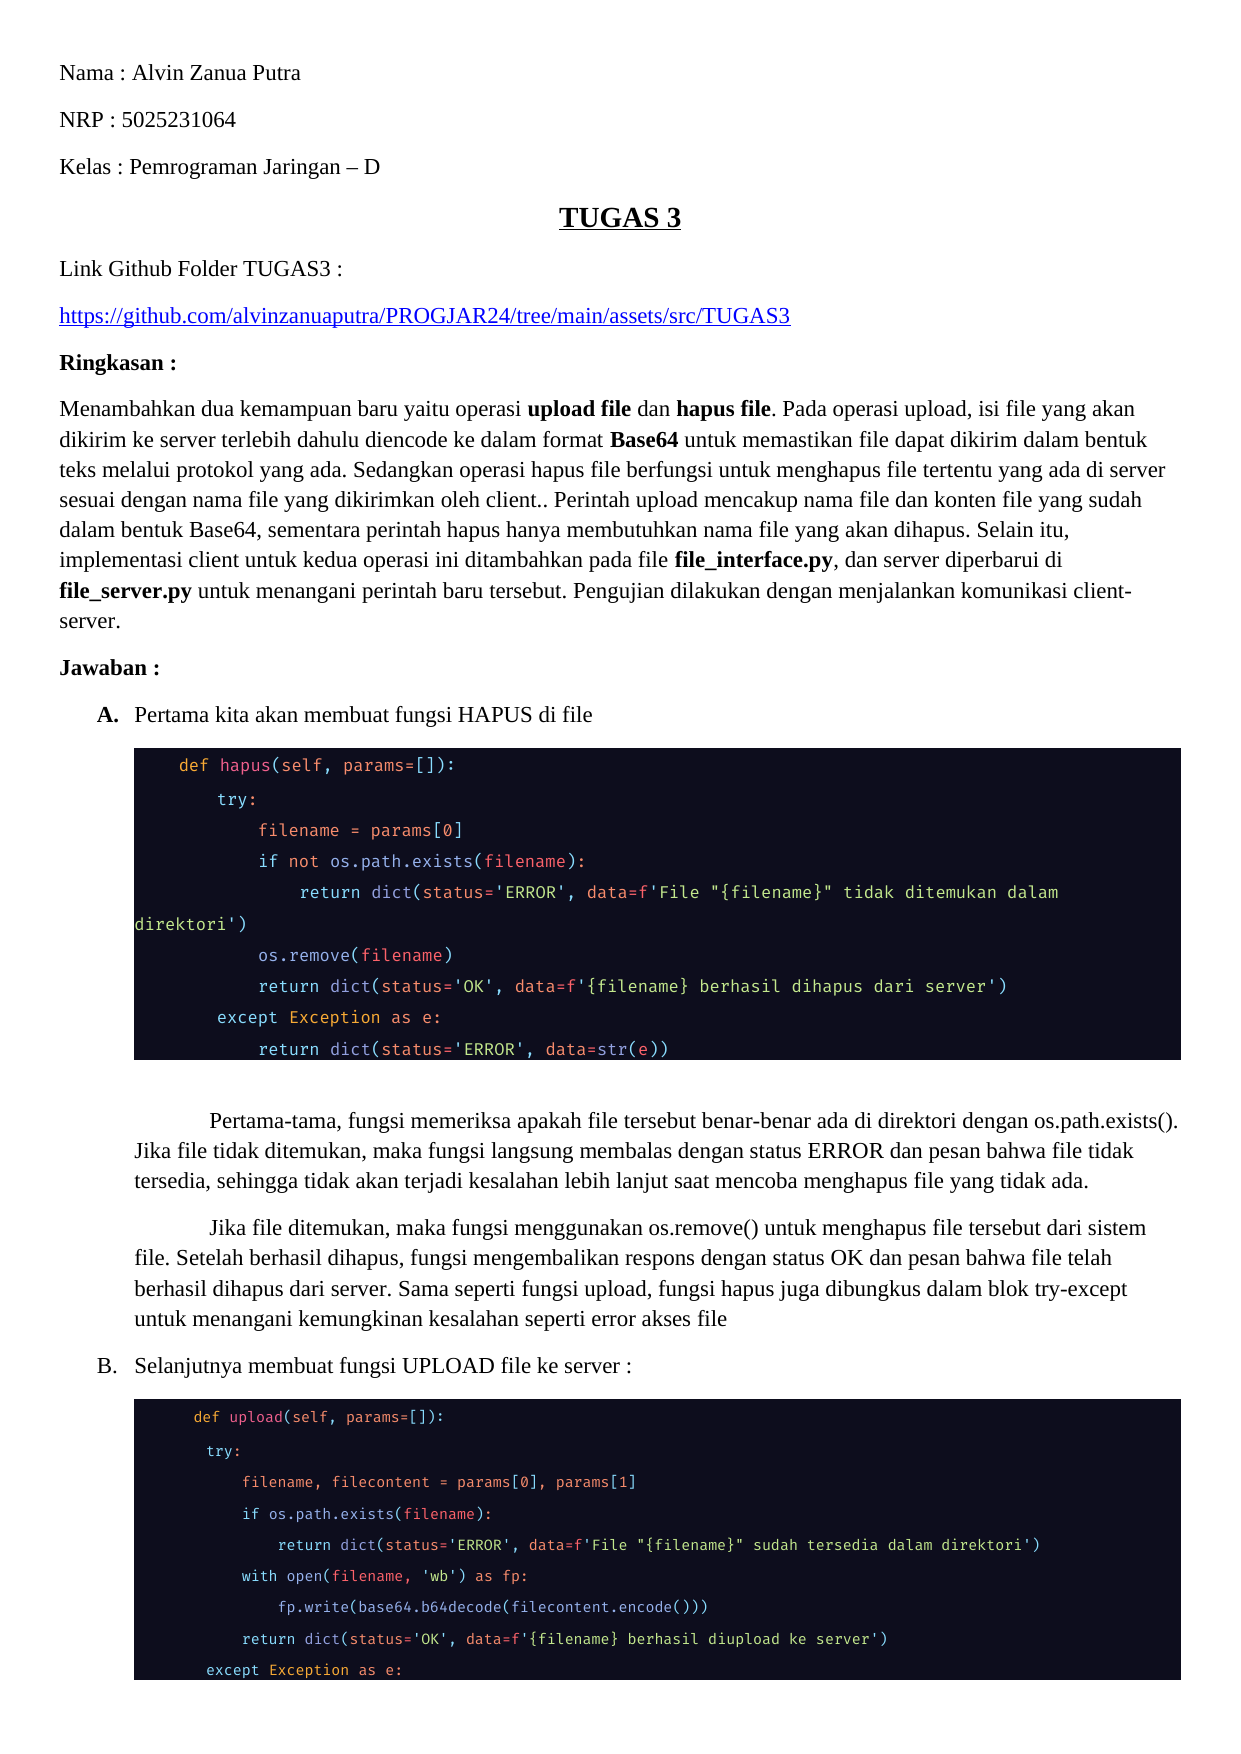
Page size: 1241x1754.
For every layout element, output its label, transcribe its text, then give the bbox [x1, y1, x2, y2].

text if not os.path.exists(filename): [134, 841, 1181, 873]
text os.remove(filename) [134, 935, 1181, 966]
text try: [134, 779, 1181, 810]
text Ringkasan : [59, 349, 1181, 375]
text with open(filename, 'wb') as fp: [134, 1555, 1181, 1586]
text return dict(status='ERROR', data=str(e)) [134, 1029, 1181, 1060]
text def hapus(self, params=[]): [134, 748, 1181, 779]
text return dict(status='ERROR', data=f'File "{filename}" sudah tersedia dalam direktori') [134, 1524, 1181, 1555]
text Kelas : Pemrograman Jaringan – D [59, 153, 1181, 179]
text Link Github Folder TUGAS3 : [59, 255, 1181, 281]
text filename, filecontent = params[0], params[1] [134, 1461, 1181, 1492]
text Pertama-tama, fungsi memeriksa apakah file tersebut benar-benar ada di direktori dengan os.path.exists(). Jika file tidak ditemukan, maka fungsi langsung membalas dengan status ERROR dan pesan bahwa file tidak tersedia, sehingga tidak akan terjadi kesalahan lebih lanjut saat mencoba menghapus file yang tidak ada. [134, 1107, 1181, 1194]
text Menambahkan dua kemampuan baru yaitu operasi upload file dan hapus file. Pada operasi upload, isi file yang akan dikirim ke server terlebih dahulu diencode ke dalam format Base64 untuk memastikan file dapat dikirim dalam bentuk teks melalui protokol yang ada. Sedangkan operasi hapus file berfungsi untuk menghapus file tertentu yang ada di server sesuai dengan nama file yang dikirimkan oleh client.. Perintah upload mencakup nama file dan konten file yang sudah dalam bentuk Base64, sementara perintah hapus hanya membutuhkan nama file yang akan dihapus. Selain itu, implementasi client untuk kedua operasi ini ditambahkan pada file file_interface.py, dan server diperbarui di file_server.py untuk menangani perintah baru tersebut. Pengujian dilakukan dengan menjalankan komunikasi client-server. [59, 396, 1181, 633]
text fp.write(base64.b64decode(filecontent.encode())) [134, 1586, 1181, 1617]
list Selanjutnya membuat fungsi UPLOAD file ke server : [97, 1352, 1181, 1378]
text filename = params[0] [134, 810, 1181, 841]
text return dict(status='OK', data=f'{filename} berhasil dihapus dari server') [134, 966, 1181, 998]
text except Exception as e: [134, 998, 1181, 1029]
text NRP : 5025231064 [59, 106, 1181, 132]
text return dict(status='OK', data=f'{filename} berhasil diupload ke server') [134, 1617, 1181, 1649]
text except Exception as e: [134, 1649, 1181, 1680]
text def upload(self, params=[]): [134, 1399, 1181, 1430]
text Jika file ditemukan, maka fungsi menggunakan os.remove() untuk menghapus file tersebut dari sistem file. Setelah berhasil dihapus, fungsi mengembalikan respons dengan status OK dan pesan bahwa file telah berhasil dihapus dari server. Sama seperti fungsi upload, fungsi hapus juga dibungkus dalam blok try-except untuk menangani kemungkinan kesalahan seperti error akses file [134, 1214, 1181, 1331]
text Nama : Alvin Zanua Putra [59, 59, 1181, 85]
text return dict(status='ERROR', data=f'File "{filename}" tidak ditemukan dalam direktori') [134, 873, 1181, 935]
text Jawaban : [59, 654, 1181, 680]
text TUGAS 3 [59, 200, 1181, 233]
list Pertama kita akan membuat fungsi HAPUS di file [97, 701, 1181, 727]
text https://github.com/alvinzanuaputra/PROGJAR24/tree/main/assets/src/TUGAS3 [59, 302, 1181, 328]
text if os.path.exists(filename): [134, 1492, 1181, 1524]
text try: [134, 1430, 1181, 1461]
